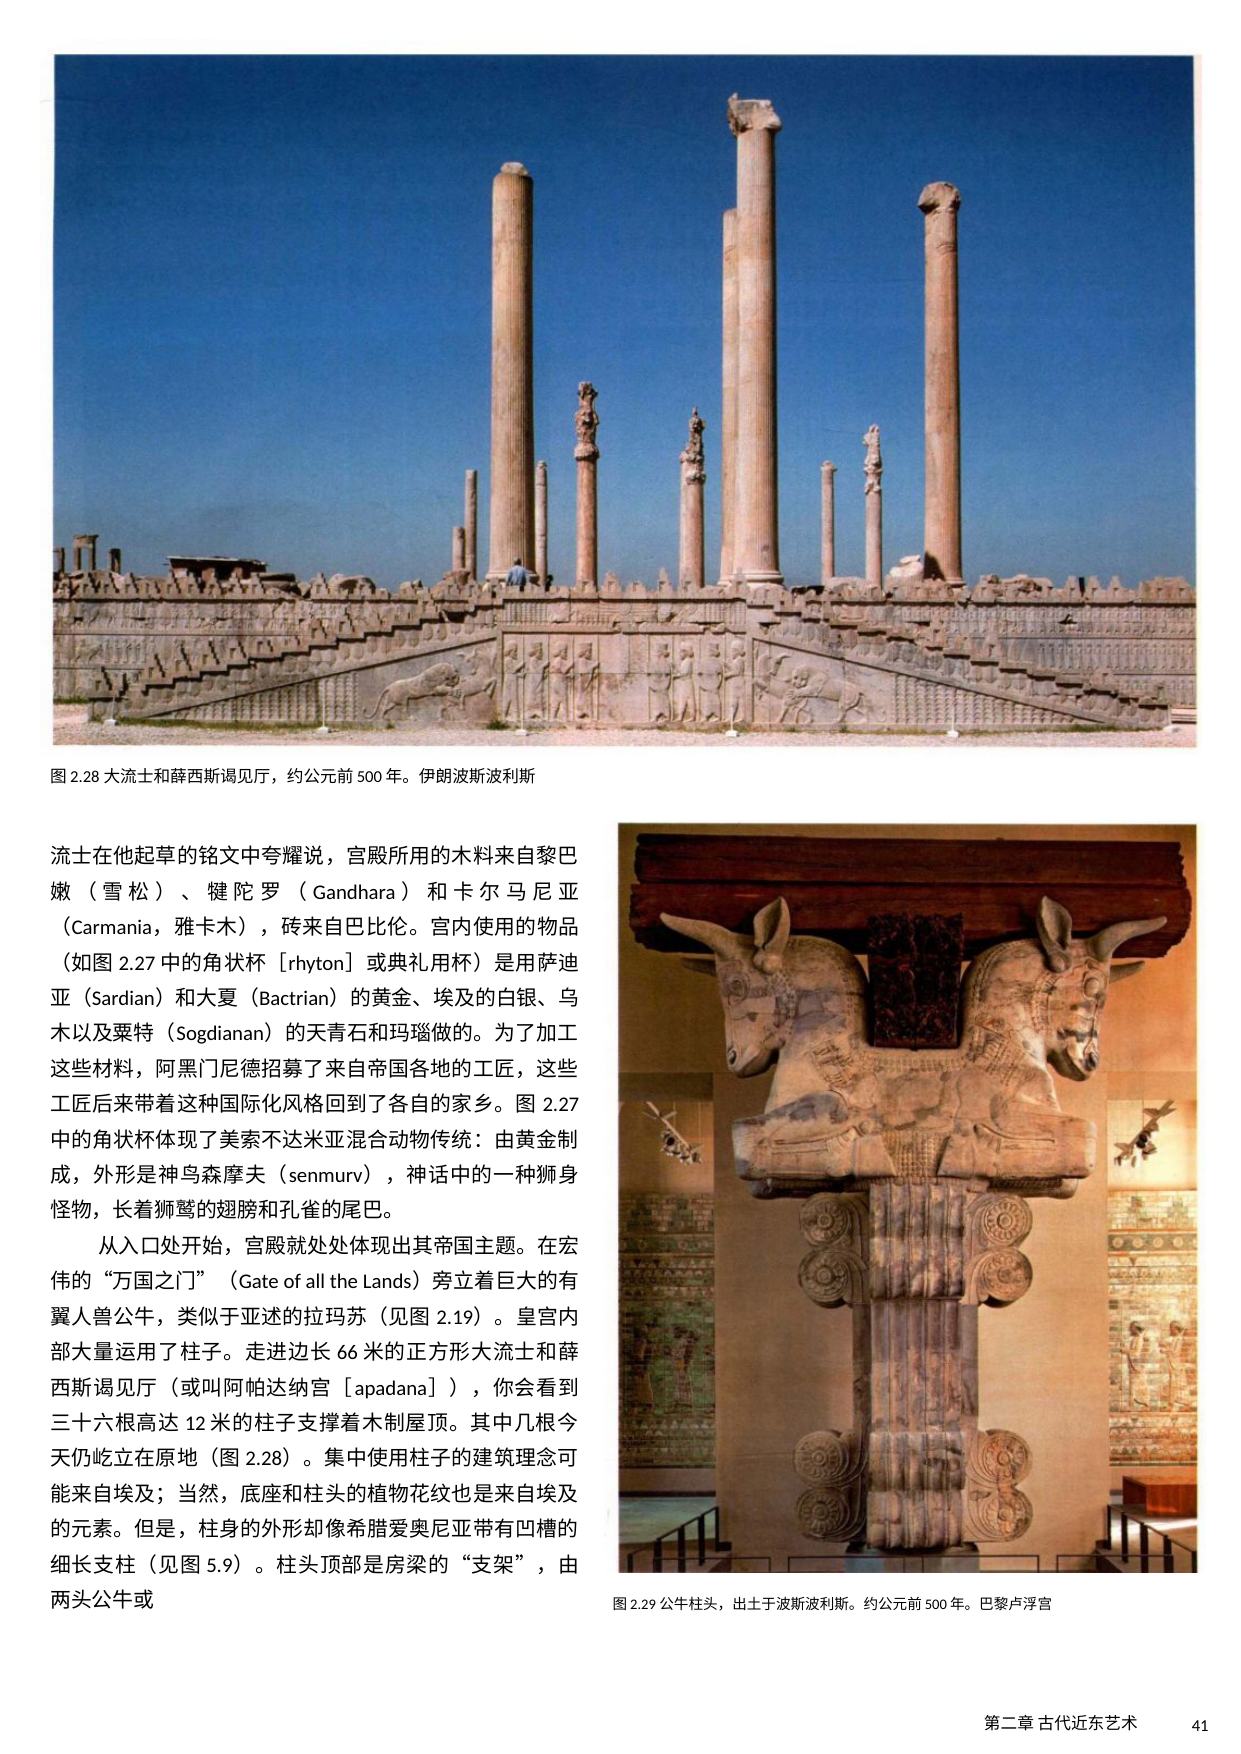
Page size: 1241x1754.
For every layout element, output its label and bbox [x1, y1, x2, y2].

picture [604, 820, 1207, 1573]
picture [39, 39, 1203, 757]
